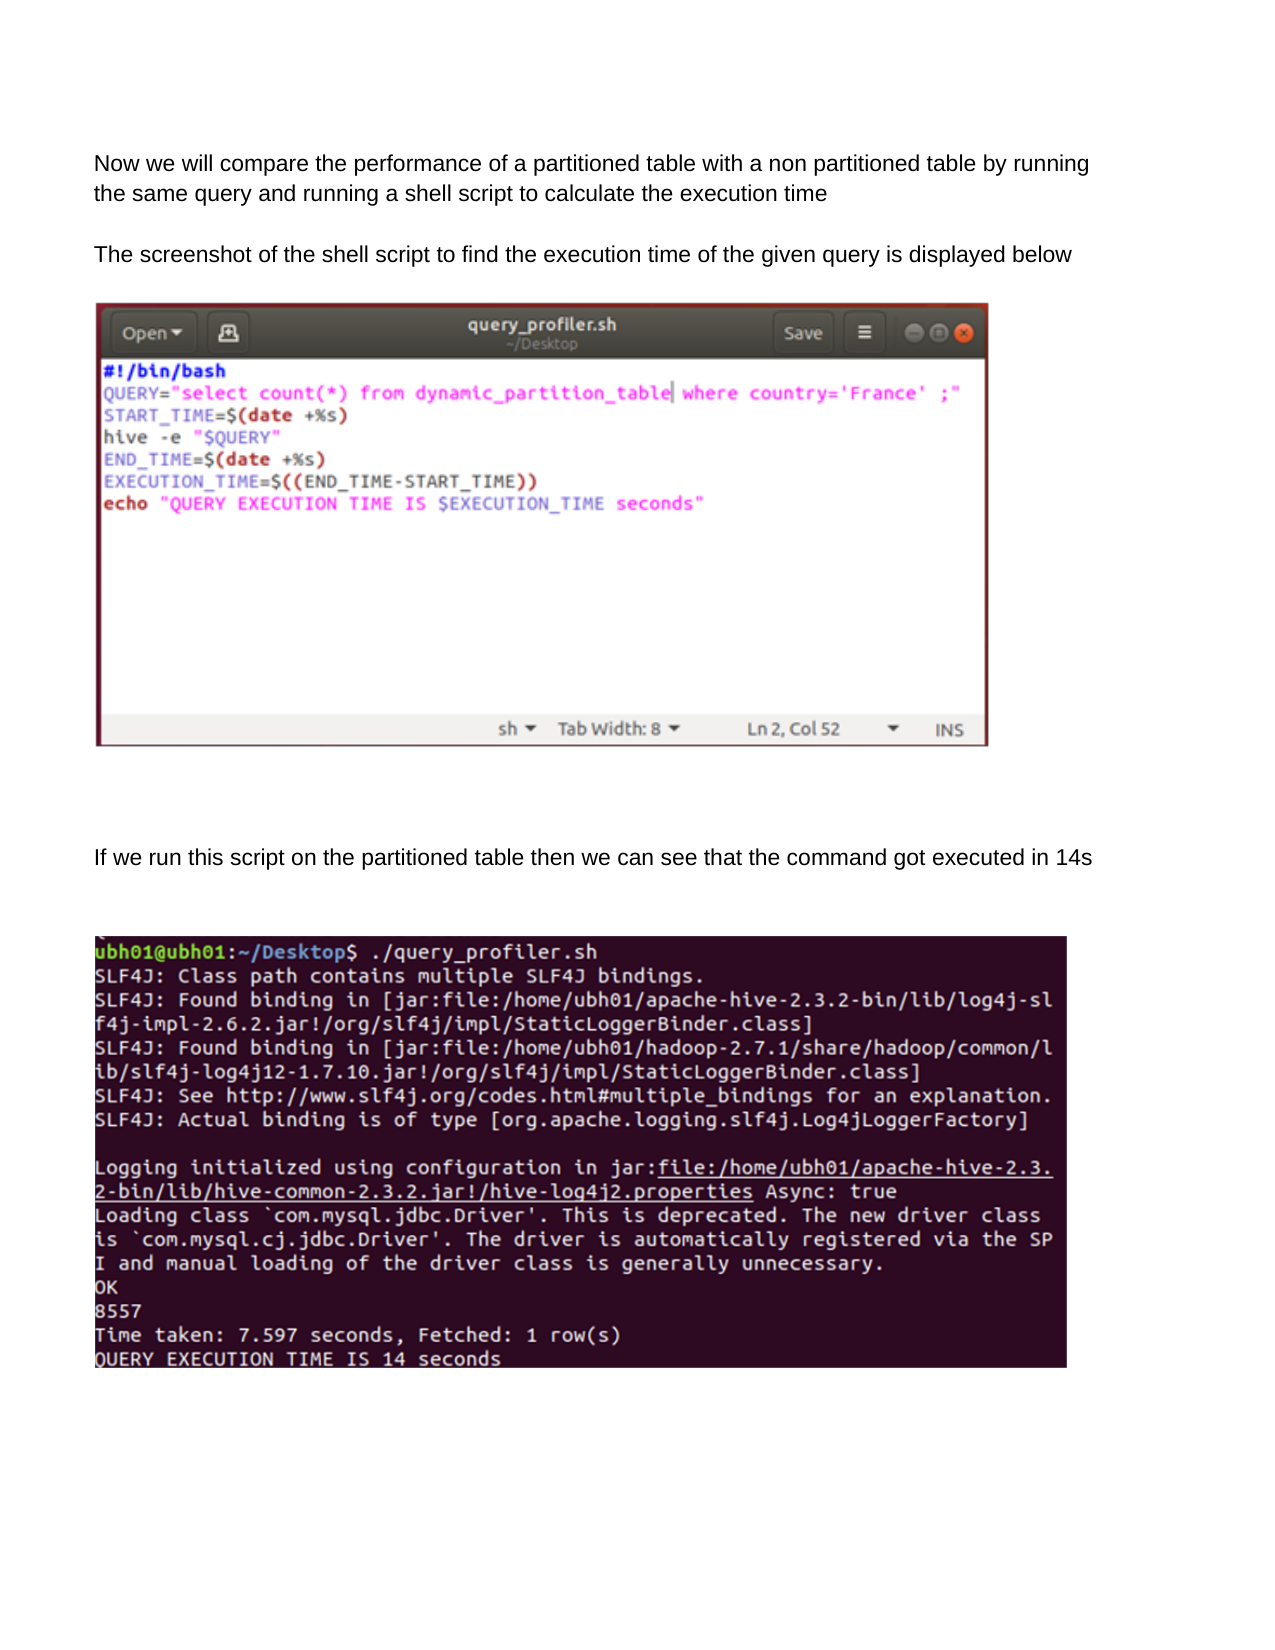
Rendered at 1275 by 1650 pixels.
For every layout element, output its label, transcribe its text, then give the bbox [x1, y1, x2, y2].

text The screenshot of the shell script to find the execution time of the given query is displayed below [94, 241, 1125, 267]
picture [93, 301, 992, 750]
text Now we will compare the performance of a partitioned table with a non partitioned table by running the same query and running a shell script to calculate the execution time [94, 150, 1125, 207]
picture [93, 934, 1069, 1370]
text If we run this script on the partitioned table then we can see that the command got executed in 14s [94, 844, 1125, 870]
